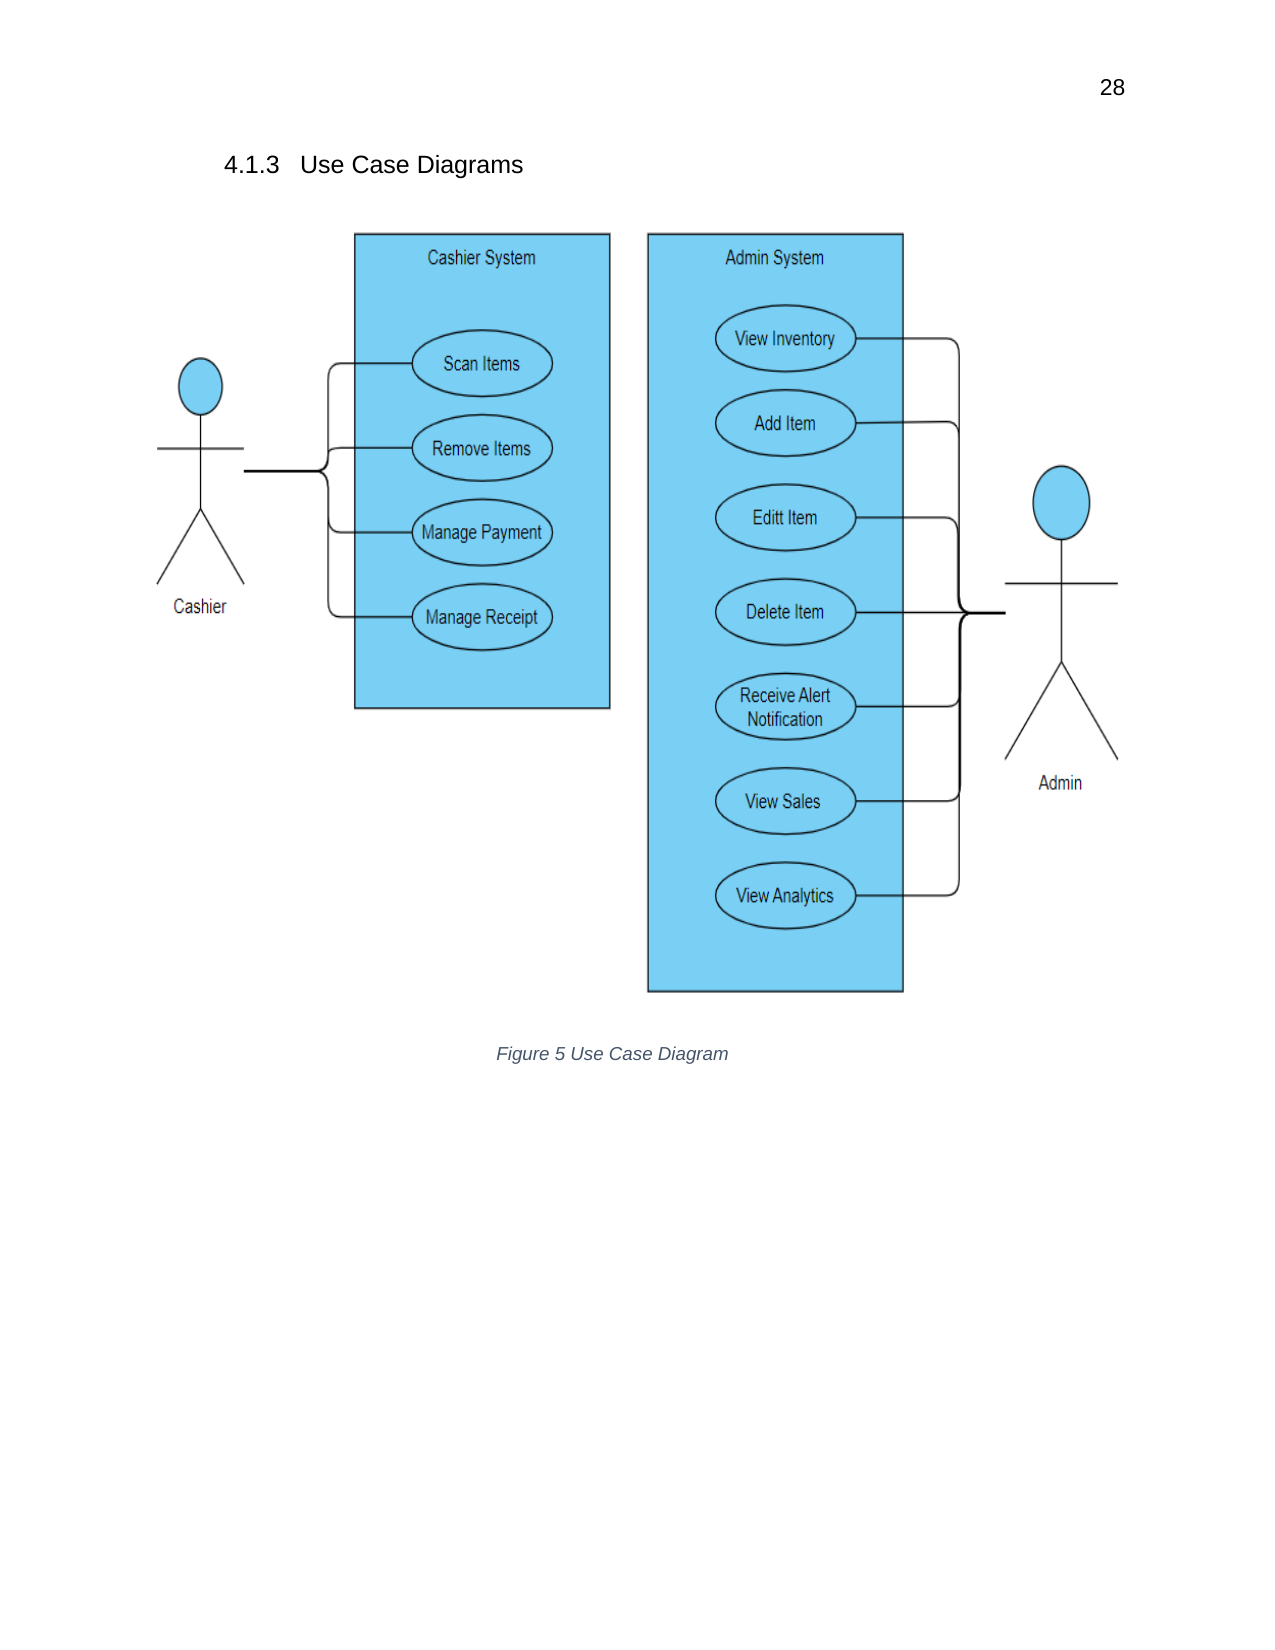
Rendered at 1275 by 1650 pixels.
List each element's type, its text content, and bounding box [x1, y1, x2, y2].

subtitle Use Case Diagrams [224, 150, 1125, 179]
picture [150, 226, 1125, 1002]
